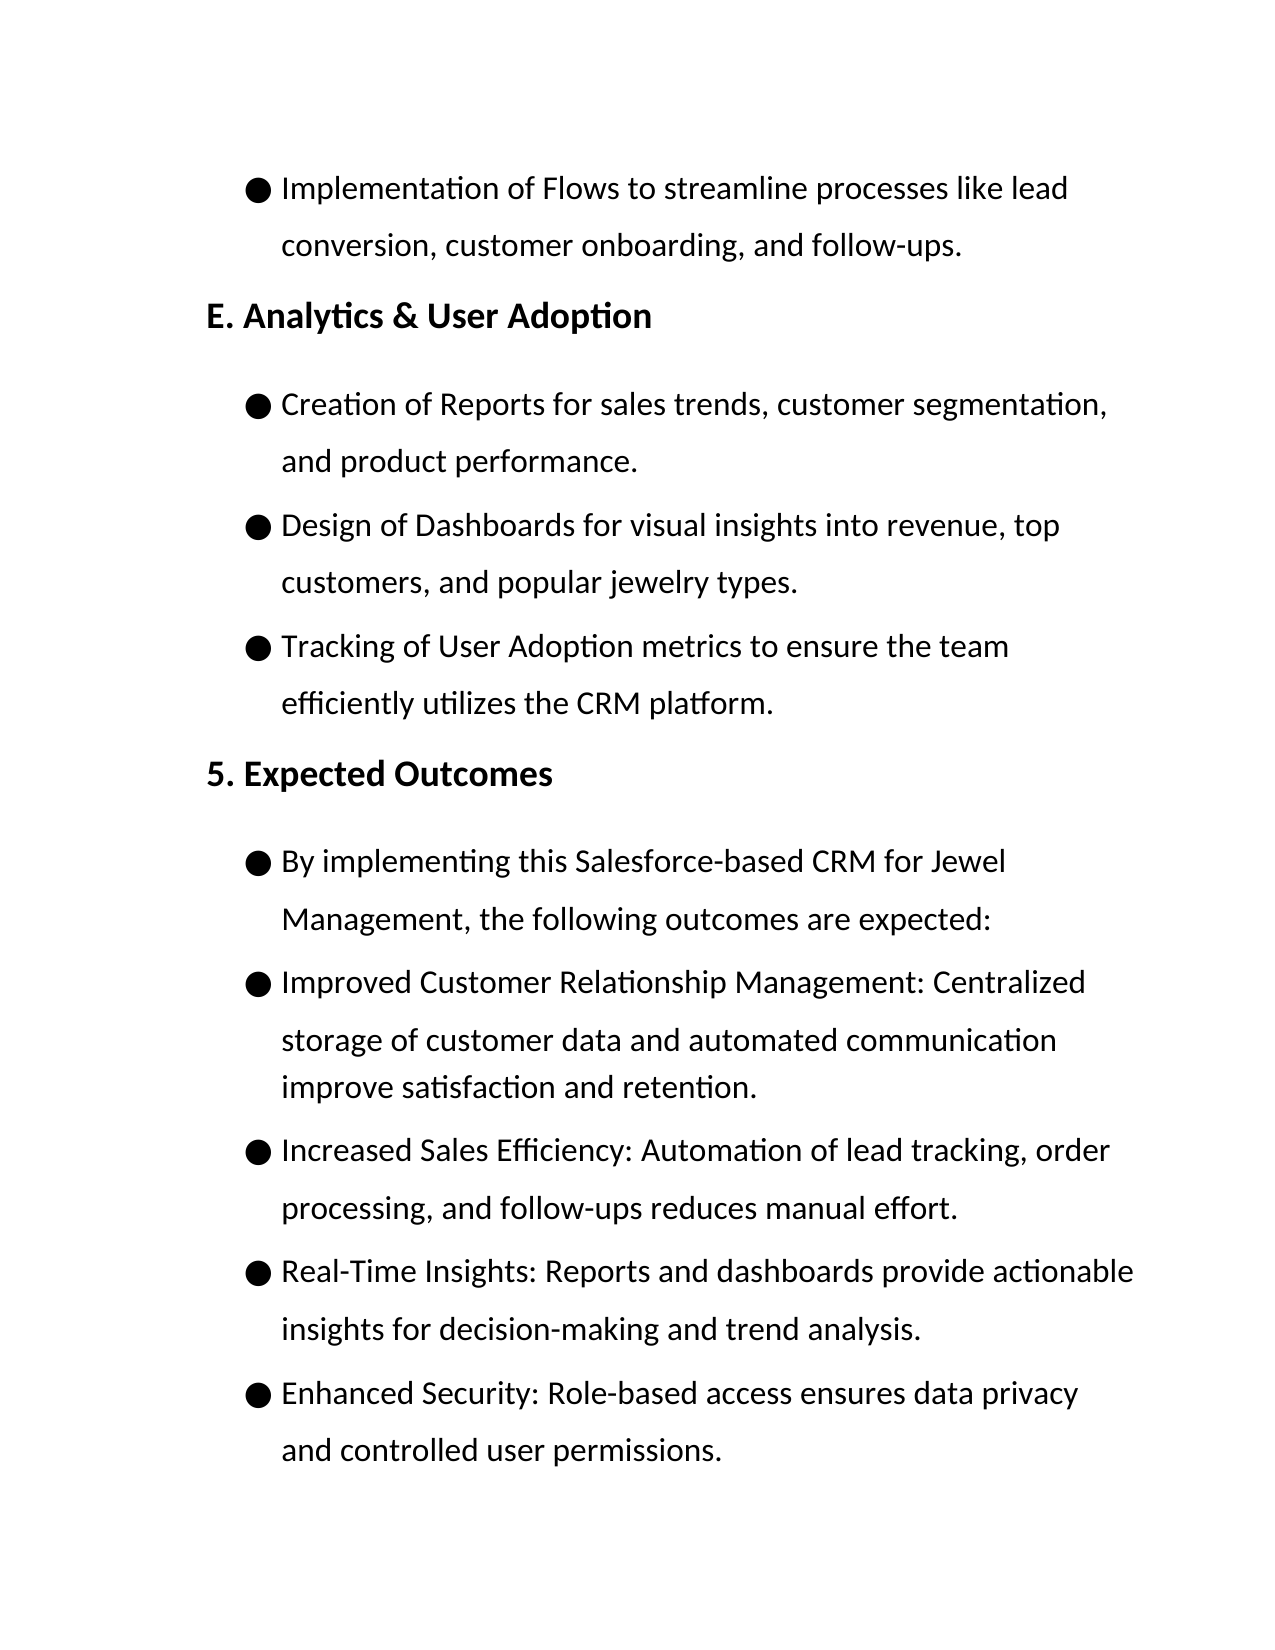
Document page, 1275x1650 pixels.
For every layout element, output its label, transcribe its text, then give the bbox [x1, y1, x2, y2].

list Creation of Reports for sales trends, customer segmentation, and product performance. [244, 366, 1134, 481]
list Tracking of User Adoption metrics to ensure the team efficiently utilizes the CRM platform. [244, 608, 1134, 723]
list By implementing this Salesforce-based CRM for Jewel Management, the following outcomes are expected: [244, 823, 1134, 938]
list Design of Dashboards for visual insights into revenue, top customers, and popular jewelry types. [244, 487, 1134, 602]
text 5. Expected Outcomes [206, 750, 1134, 796]
list Real-Time Insights: Reports and dashboards provide actionable insights for decision-making and trend analysis. [244, 1233, 1134, 1349]
list Improved Customer Relationship Management: Centralized storage of customer data and automated communication improve satisfaction and retention. [244, 944, 1134, 1106]
list Implementation of Flows to streamline processes like lead conversion, customer onboarding, and follow-ups. [244, 150, 1134, 265]
list Enhanced Security: Role-based access ensures data privacy and controlled user permissions. [244, 1355, 1134, 1470]
list Increased Sales Efficiency: Automation of lead tracking, order processing, and follow-ups reduces manual effort. [244, 1112, 1134, 1227]
text E. Analytics & User Adoption [206, 292, 1134, 338]
